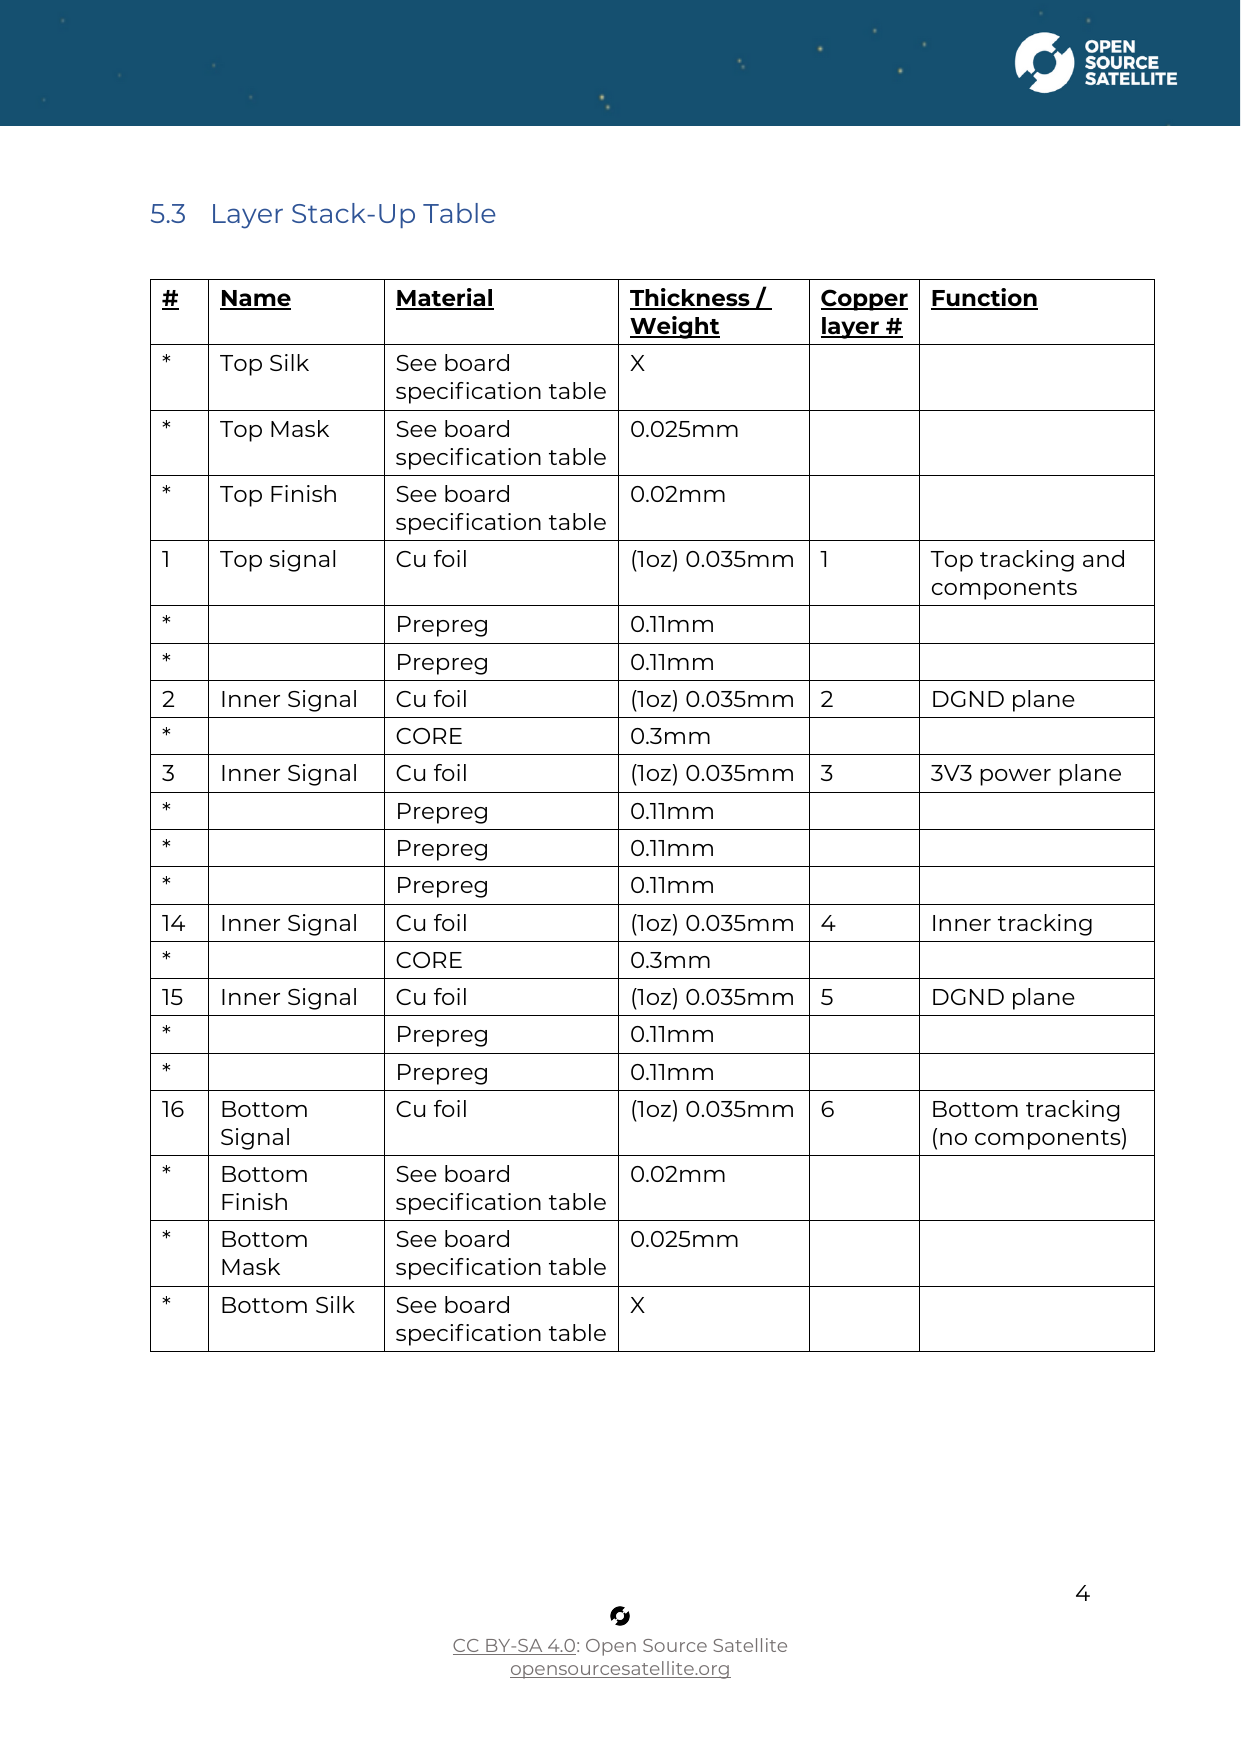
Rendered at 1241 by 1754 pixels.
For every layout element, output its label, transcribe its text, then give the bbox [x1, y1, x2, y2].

table_cell [920, 411, 1154, 475]
table_cell 6 [810, 1091, 919, 1155]
table_cell X [619, 345, 809, 409]
table_cell DGND plane [920, 681, 1154, 717]
table_cell [810, 411, 919, 475]
table_cell 0.11mm [619, 793, 809, 829]
table_cell [209, 867, 384, 903]
table_cell [920, 1016, 1154, 1053]
table_cell [810, 606, 919, 642]
table_cell * [151, 411, 208, 475]
table_cell Prepreg [385, 1016, 618, 1053]
table_header Name [209, 280, 384, 344]
table_cell [209, 606, 384, 642]
table_cell See board specification table [385, 1287, 618, 1351]
table_cell 0.02mm [619, 1156, 809, 1220]
table_cell * [151, 1287, 208, 1351]
table_cell 0.02mm [619, 476, 809, 540]
table_cell Inner tracking [920, 905, 1154, 941]
table_cell * [151, 867, 208, 903]
table_cell 0.11mm [619, 867, 809, 903]
table_cell [209, 718, 384, 754]
table_cell [810, 718, 919, 754]
table_cell Prepreg [385, 606, 618, 642]
table_cell Bottom Signal [209, 1091, 384, 1155]
table_cell Inner Signal [209, 755, 384, 792]
table_cell 3 [151, 755, 208, 792]
table_cell DGND plane [920, 979, 1154, 1015]
table_cell Bottom Silk [209, 1287, 384, 1351]
table_cell [920, 1156, 1154, 1220]
table_cell Cu foil [385, 905, 618, 941]
table_cell 15 [151, 979, 208, 1015]
table_header Copper layer # [810, 280, 919, 344]
table_cell [920, 942, 1154, 978]
table_cell See board specification table [385, 411, 618, 475]
table_cell [209, 1054, 384, 1090]
table_cell Bottom tracking (no components) [920, 1091, 1154, 1155]
table_cell * [151, 942, 208, 978]
table_cell 0.11mm [619, 1016, 809, 1053]
table_cell [810, 942, 919, 978]
table_cell [920, 1221, 1154, 1286]
table_cell * [151, 1054, 208, 1090]
table_cell [810, 1054, 919, 1090]
table_cell Prepreg [385, 867, 618, 903]
table_cell [810, 345, 919, 409]
table_cell 5 [810, 979, 919, 1015]
table_cell [920, 830, 1154, 866]
table_cell [810, 476, 919, 540]
table_cell Top Mask [209, 411, 384, 475]
table_cell 0.11mm [619, 606, 809, 642]
table_cell * [151, 1016, 208, 1053]
table_cell [920, 345, 1154, 409]
table_cell Prepreg [385, 1054, 618, 1090]
table_cell Top Finish [209, 476, 384, 540]
table_cell 2 [151, 681, 208, 717]
table_cell [920, 1287, 1154, 1351]
table_cell * [151, 830, 208, 866]
table_cell [810, 1156, 919, 1220]
table_cell [810, 793, 919, 829]
table_cell Top signal [209, 541, 384, 605]
table_cell See board specification table [385, 476, 618, 540]
table_cell (1oz) 0.035mm [619, 681, 809, 717]
table_cell Cu foil [385, 681, 618, 717]
table_cell Cu foil [385, 755, 618, 792]
table_cell 14 [151, 905, 208, 941]
table_header Function [920, 280, 1154, 344]
table_cell Prepreg [385, 644, 618, 680]
table_cell (1oz) 0.035mm [619, 755, 809, 792]
table_cell [810, 830, 919, 866]
table_cell Top Silk [209, 345, 384, 409]
table_cell * [151, 1156, 208, 1220]
table_cell Bottom Finish [209, 1156, 384, 1220]
table_cell Inner Signal [209, 681, 384, 717]
table_cell [810, 867, 919, 903]
table_cell Cu foil [385, 979, 618, 1015]
table_cell [810, 1287, 919, 1351]
table_cell [209, 1016, 384, 1053]
table_cell See board specification table [385, 1221, 618, 1286]
table_cell Prepreg [385, 830, 618, 866]
table_cell Bottom Mask [209, 1221, 384, 1286]
table_cell 0.025mm [619, 411, 809, 475]
subtitle Layer Stack-Up Table [150, 197, 1090, 230]
table_cell Prepreg [385, 793, 618, 829]
table_cell [920, 793, 1154, 829]
table_cell (1oz) 0.035mm [619, 979, 809, 1015]
table_cell Top tracking and components [920, 541, 1154, 605]
table_cell Cu foil [385, 1091, 618, 1155]
table_cell [920, 476, 1154, 540]
table_cell 0.3mm [619, 942, 809, 978]
table_cell 2 [810, 681, 919, 717]
table_cell (1oz) 0.035mm [619, 541, 809, 605]
table_cell 1 [810, 541, 919, 605]
table_cell X [619, 1287, 809, 1351]
table_cell 0.11mm [619, 830, 809, 866]
table_cell [209, 830, 384, 866]
table_header # [151, 280, 208, 344]
picture [610, 1606, 630, 1626]
table_cell 0.11mm [619, 644, 809, 680]
table_cell [920, 606, 1154, 642]
table_cell Inner Signal [209, 979, 384, 1015]
table_cell 1 [151, 541, 208, 605]
table_cell [810, 644, 919, 680]
table_cell * [151, 793, 208, 829]
table_header Thickness / Weight [619, 280, 809, 344]
table_cell 3 [810, 755, 919, 792]
table_cell (1oz) 0.035mm [619, 1091, 809, 1155]
table_cell 4 [810, 905, 919, 941]
table_cell CORE [385, 718, 618, 754]
table_cell [209, 793, 384, 829]
table_cell 16 [151, 1091, 208, 1155]
table_cell * [151, 345, 208, 409]
table_cell 3V3 power plane [920, 755, 1154, 792]
table_cell [810, 1221, 919, 1286]
table_cell CORE [385, 942, 618, 978]
table_cell 0.3mm [619, 718, 809, 754]
table_header Material [385, 280, 618, 344]
table_cell 0.11mm [619, 1054, 809, 1090]
table_cell Cu foil [385, 541, 618, 605]
table_cell * [151, 718, 208, 754]
table_cell * [151, 606, 208, 642]
table_cell * [151, 476, 208, 540]
table_cell 0.025mm [619, 1221, 809, 1286]
table_cell [920, 867, 1154, 903]
picture [0, 0, 1241, 126]
table_cell [920, 644, 1154, 680]
table_cell [209, 942, 384, 978]
table_cell [920, 1054, 1154, 1090]
table_cell * [151, 644, 208, 680]
table_cell Inner Signal [209, 905, 384, 941]
table_cell * [151, 1221, 208, 1286]
table_cell [209, 644, 384, 680]
table_cell [810, 1016, 919, 1053]
table_cell [920, 718, 1154, 754]
table_cell See board specification table [385, 345, 618, 409]
table_cell (1oz) 0.035mm [619, 905, 809, 941]
table_cell See board specification table [385, 1156, 618, 1220]
